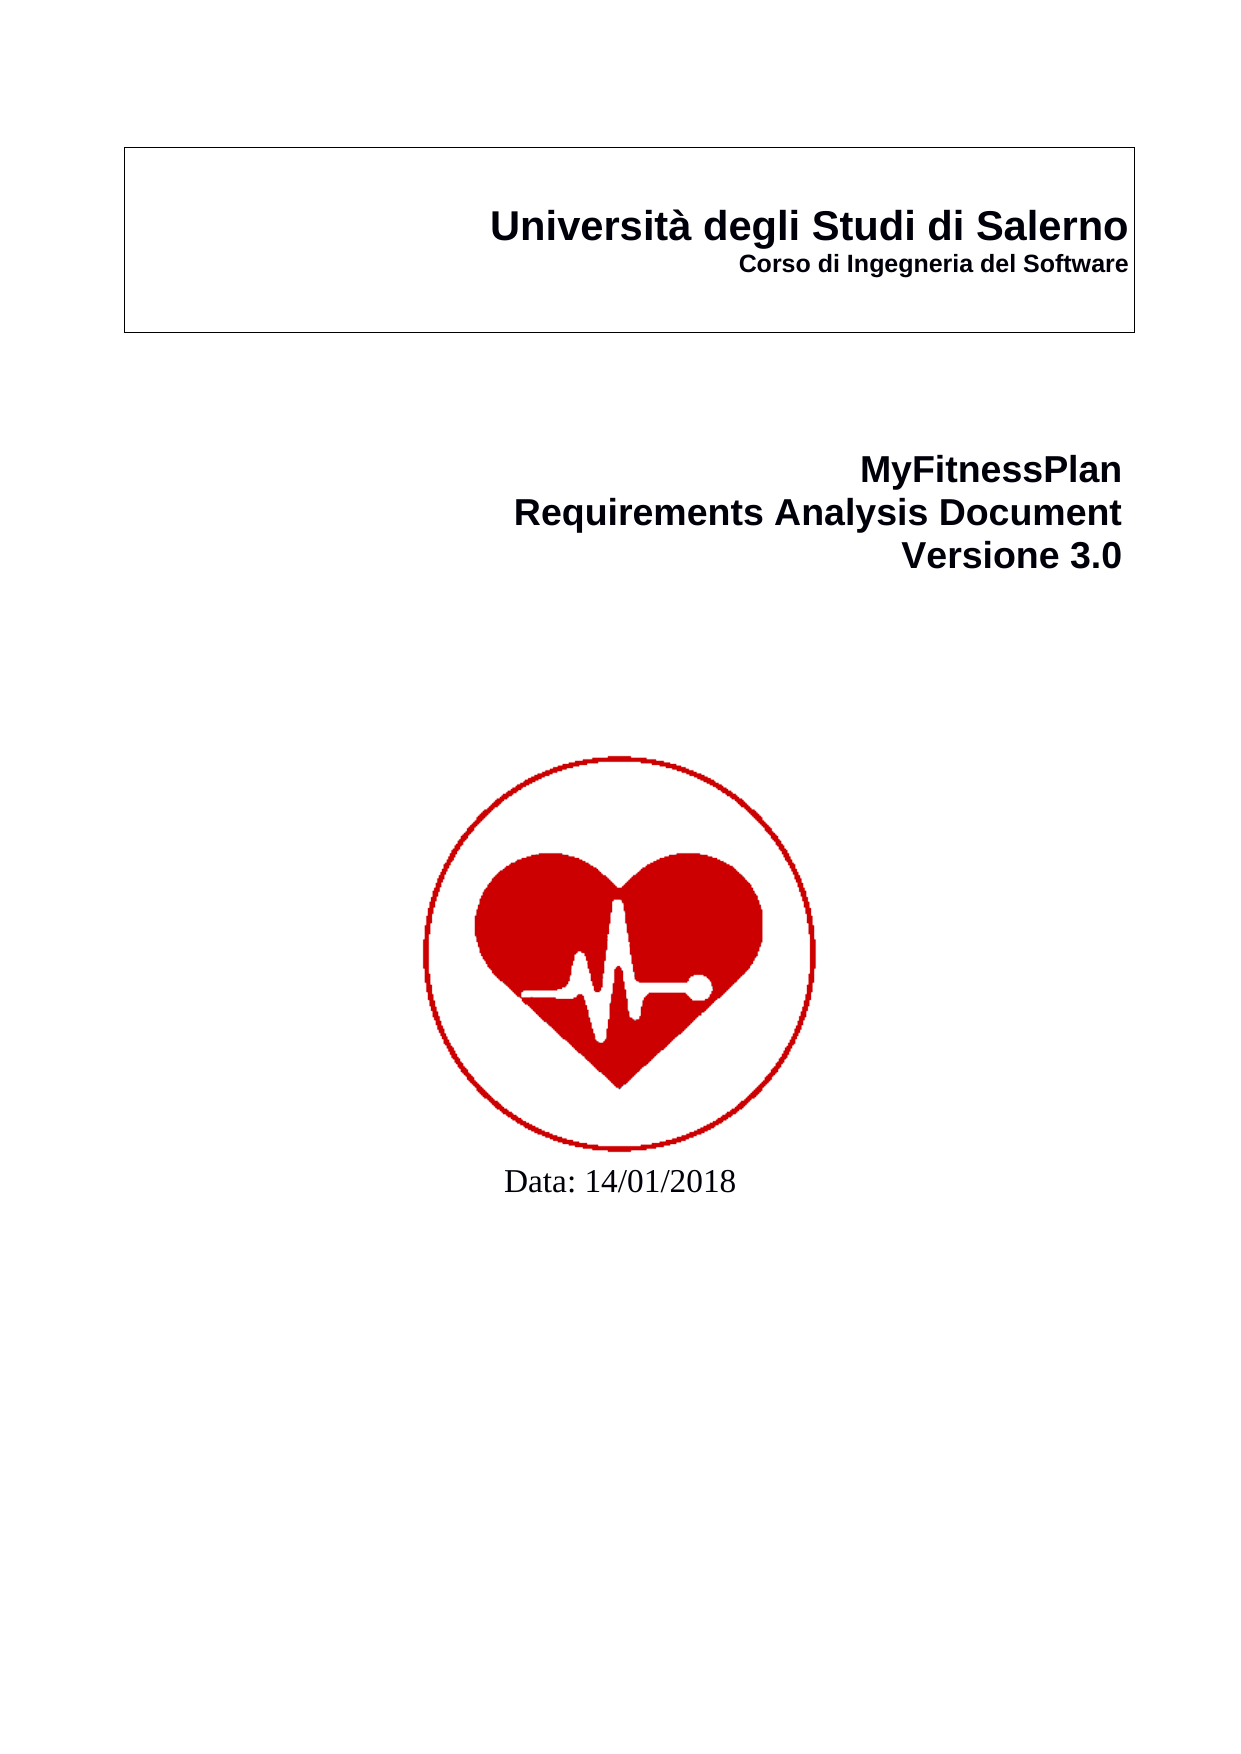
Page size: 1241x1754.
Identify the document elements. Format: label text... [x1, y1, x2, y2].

text Data: 14/01/2018 [118, 1161, 1122, 1199]
picture [420, 753, 820, 1154]
text MyFitnessPlan Requirements Analysis Document Versione 3.0 [118, 447, 1122, 605]
table_header Università degli Studi di Salerno Corso di Ingegneria del Software [125, 148, 1134, 331]
